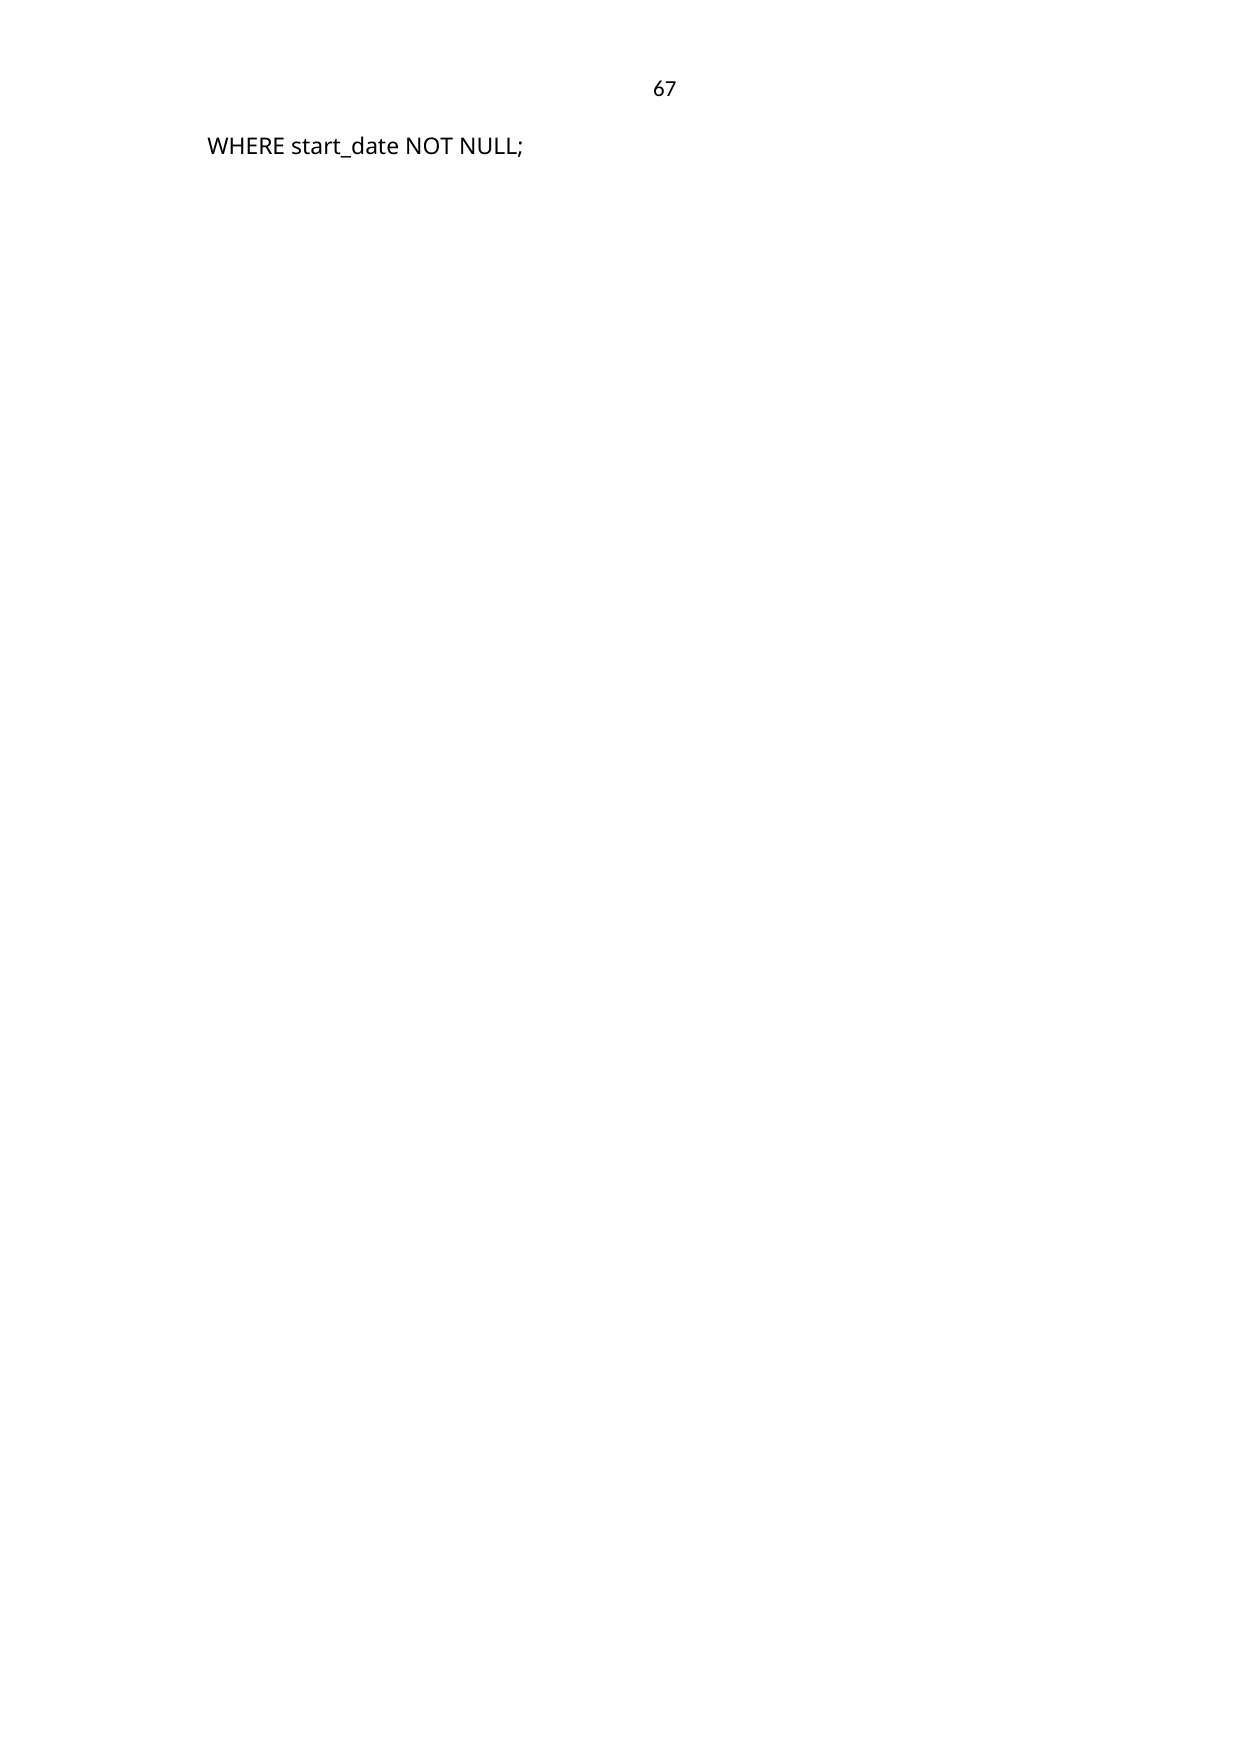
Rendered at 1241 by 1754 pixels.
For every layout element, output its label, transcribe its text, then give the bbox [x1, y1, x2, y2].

text WHERE start_date NOT NULL; [177, 130, 1152, 161]
